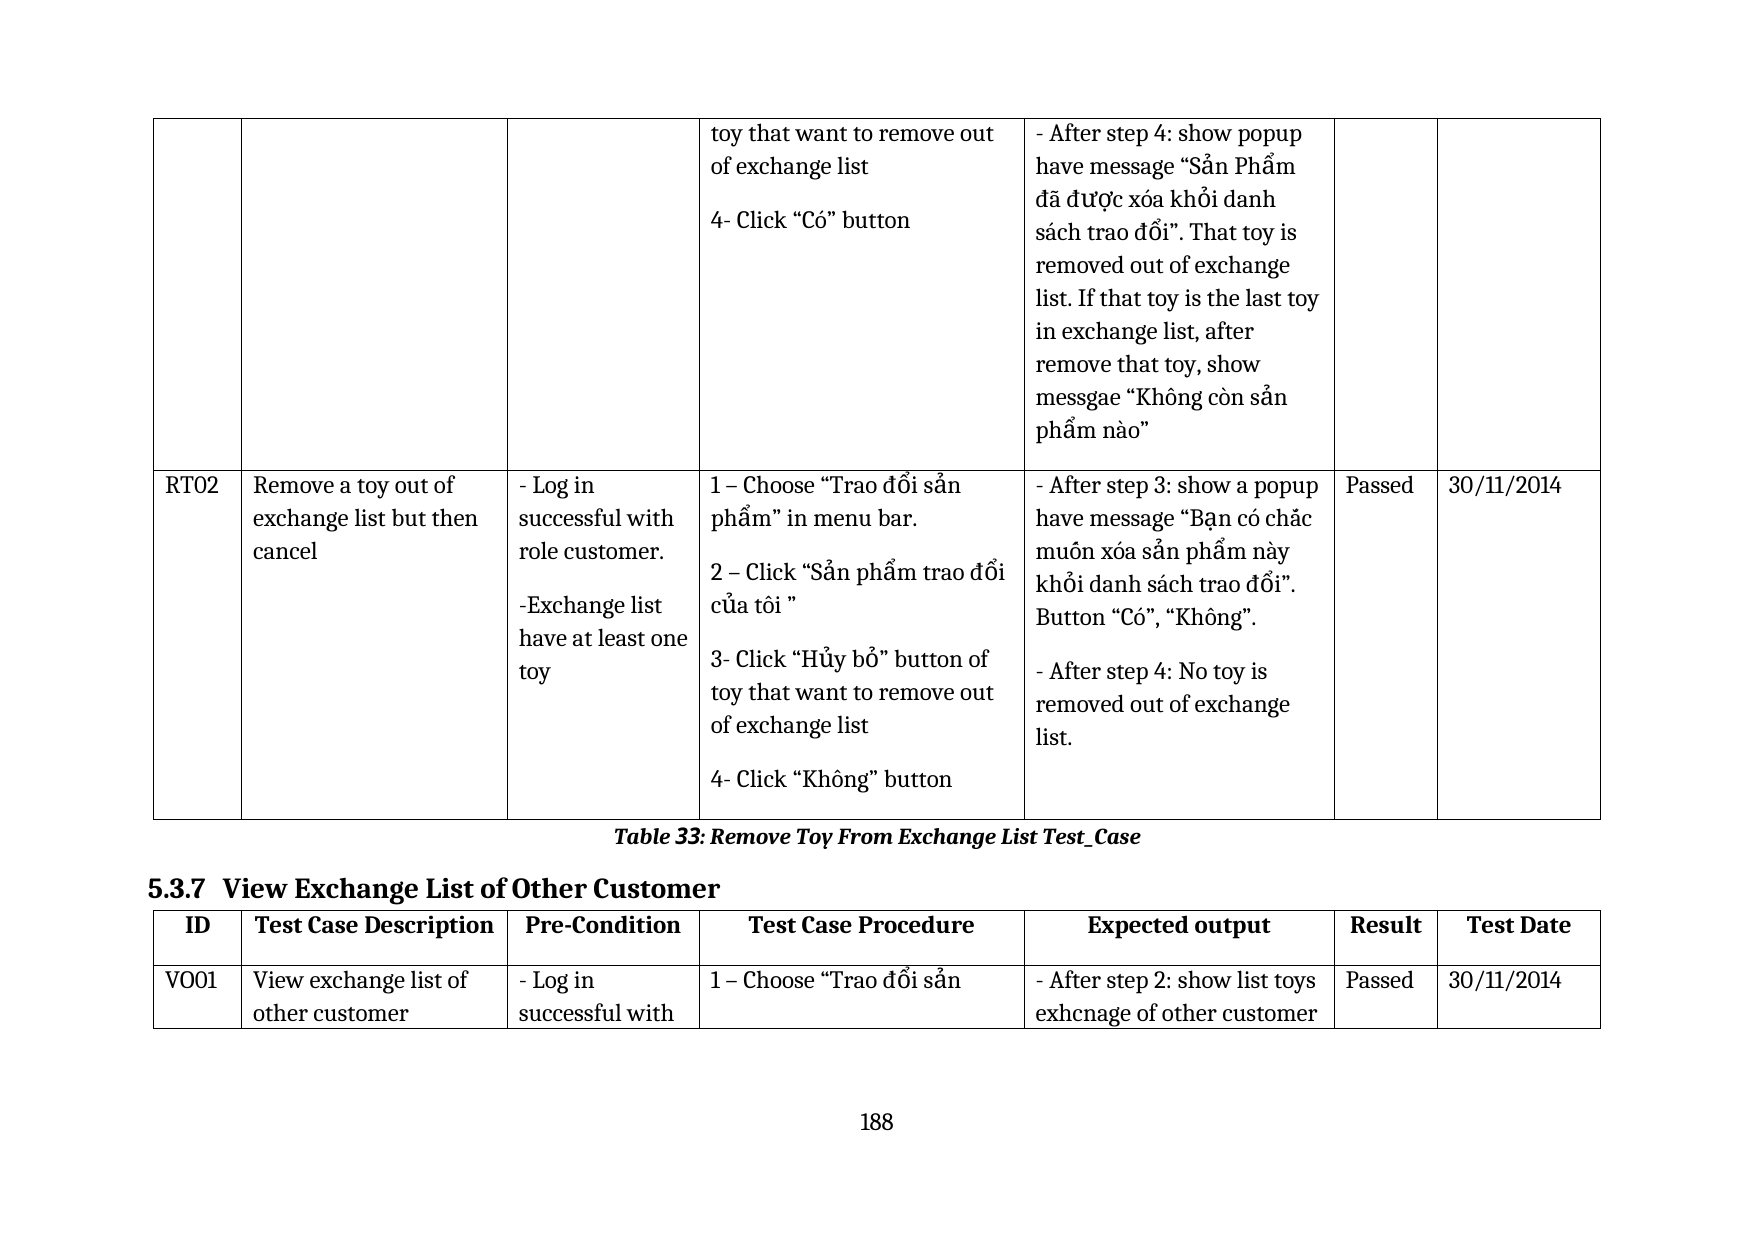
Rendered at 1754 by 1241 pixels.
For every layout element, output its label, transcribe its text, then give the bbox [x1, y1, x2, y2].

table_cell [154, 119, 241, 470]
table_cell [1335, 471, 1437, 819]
subtitle View Exchange List of Other Customer [148, 872, 1606, 905]
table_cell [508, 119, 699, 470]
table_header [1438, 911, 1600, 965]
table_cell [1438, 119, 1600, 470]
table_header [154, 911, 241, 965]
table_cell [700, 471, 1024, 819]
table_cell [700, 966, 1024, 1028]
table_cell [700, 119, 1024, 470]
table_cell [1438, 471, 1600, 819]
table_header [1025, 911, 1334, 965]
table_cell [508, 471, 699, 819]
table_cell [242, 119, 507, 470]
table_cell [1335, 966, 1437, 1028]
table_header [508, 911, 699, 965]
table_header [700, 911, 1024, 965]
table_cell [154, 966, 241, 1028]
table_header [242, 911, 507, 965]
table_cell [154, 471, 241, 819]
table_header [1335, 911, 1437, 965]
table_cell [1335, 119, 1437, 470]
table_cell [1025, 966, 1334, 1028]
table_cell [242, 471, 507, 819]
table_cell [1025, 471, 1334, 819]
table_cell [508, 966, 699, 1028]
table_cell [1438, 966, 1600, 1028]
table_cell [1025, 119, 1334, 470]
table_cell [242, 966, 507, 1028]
